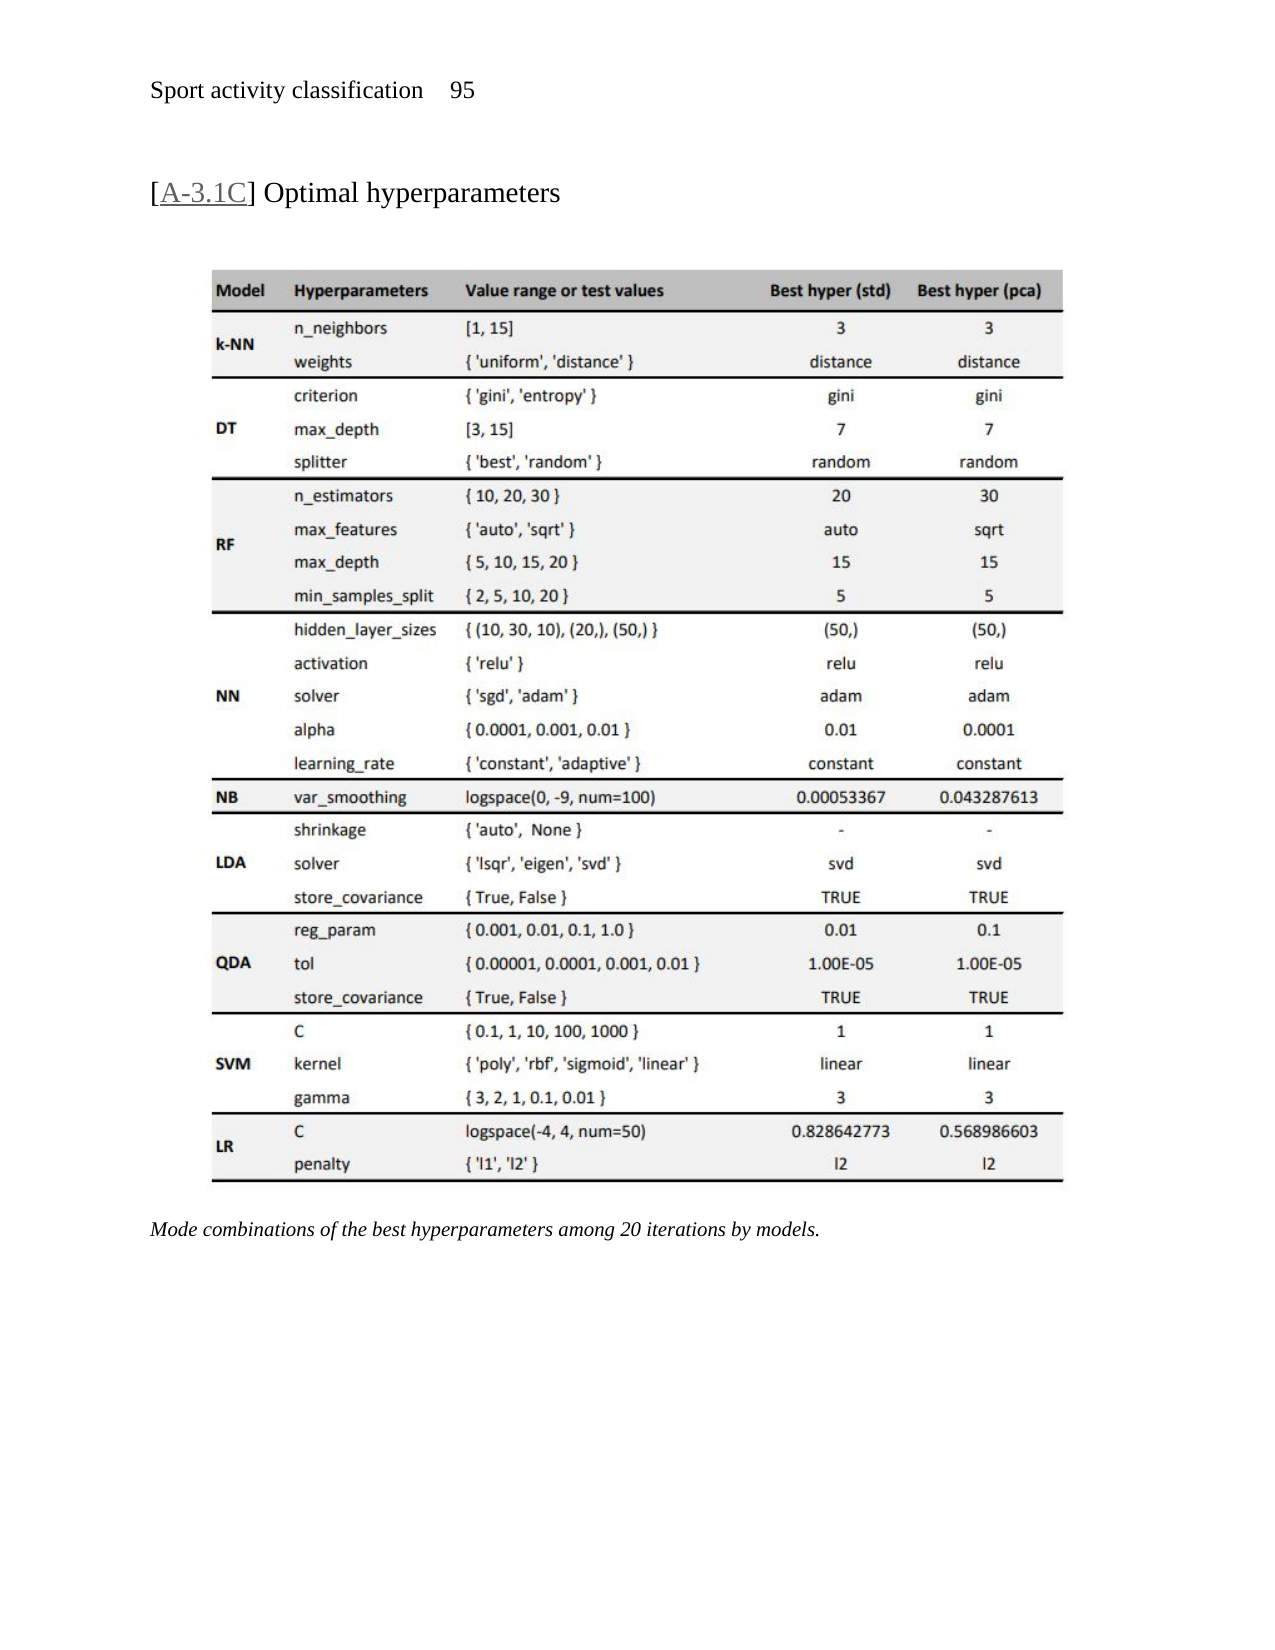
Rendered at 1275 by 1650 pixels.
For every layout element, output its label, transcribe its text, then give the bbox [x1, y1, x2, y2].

text Mode combinations of the best hyperparameters among 20 iterations by models. [150, 1217, 1125, 1241]
picture [197, 250, 1078, 1206]
subtitle [A-3.1C] Optimal hyperparameters [150, 175, 1125, 208]
